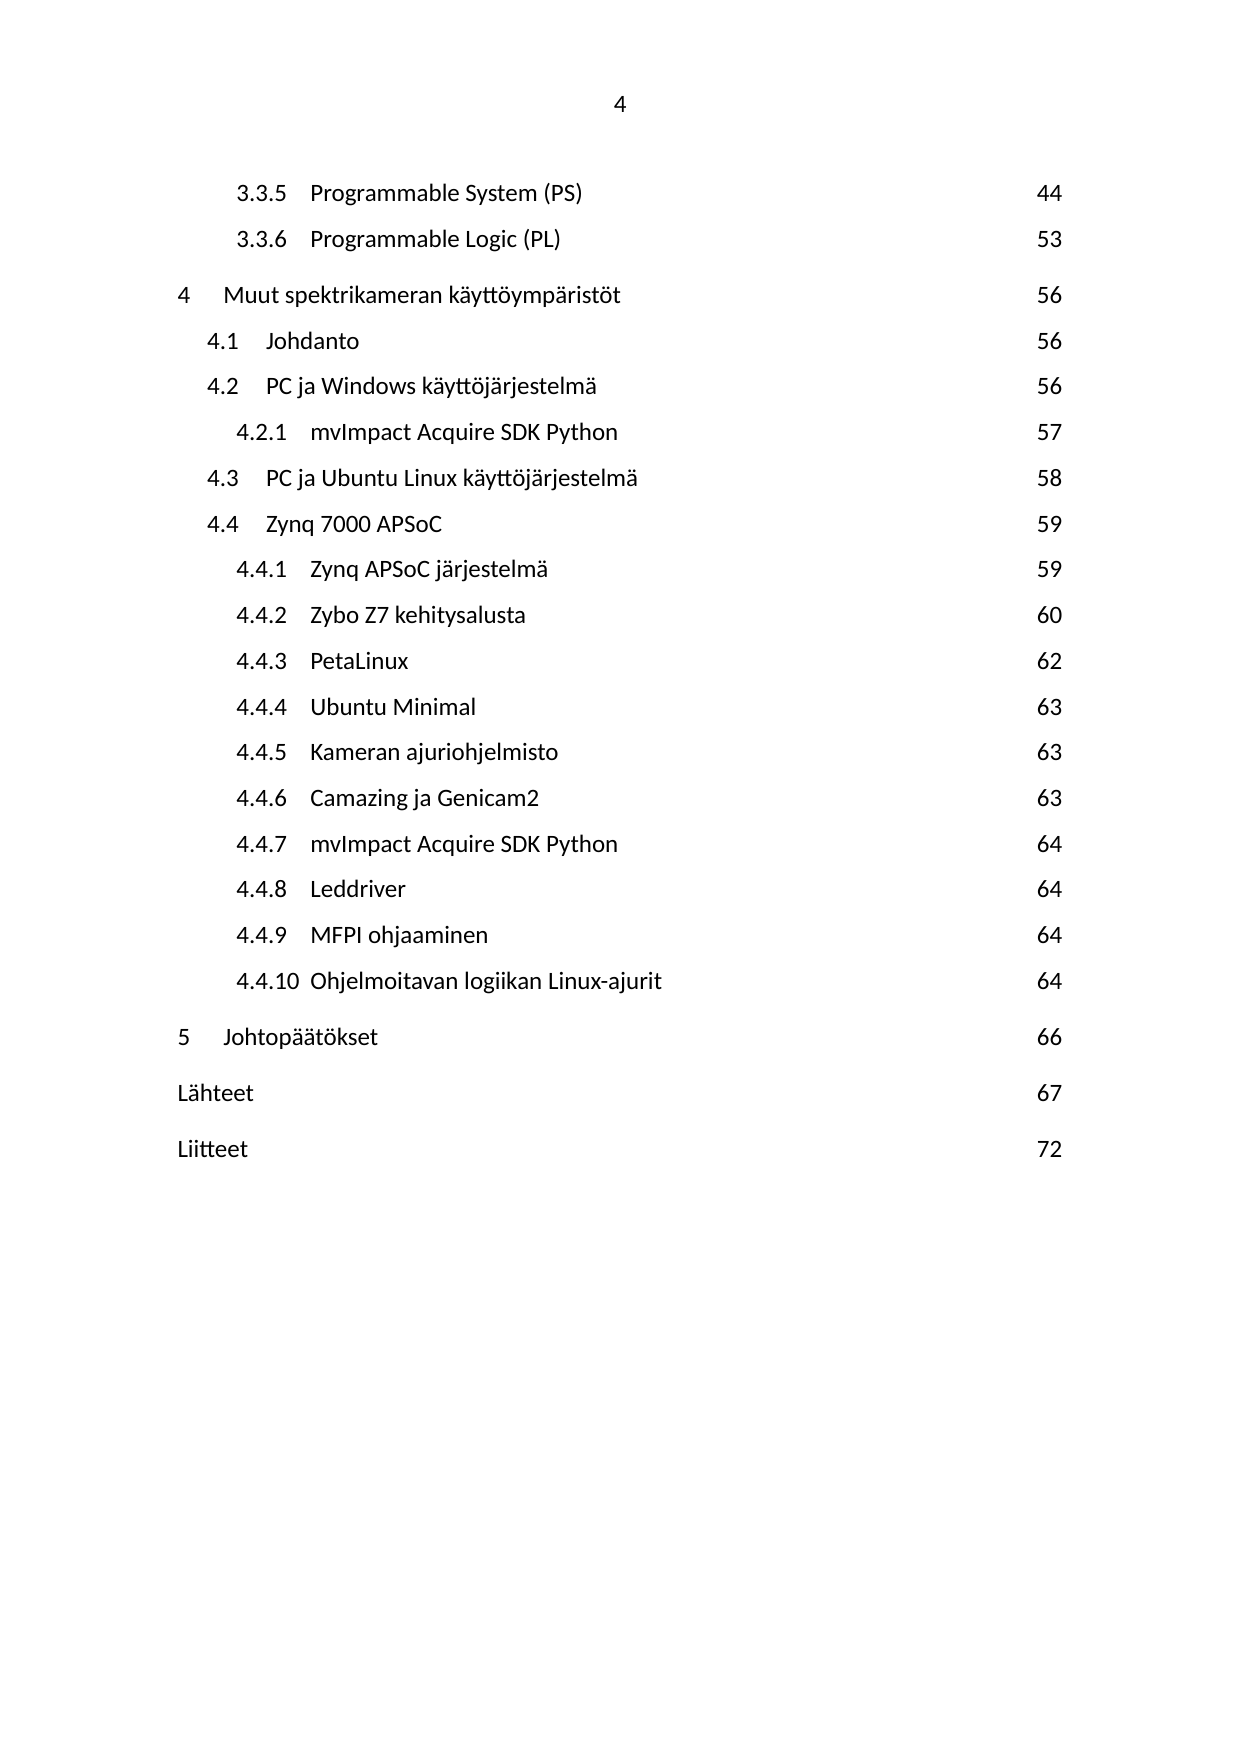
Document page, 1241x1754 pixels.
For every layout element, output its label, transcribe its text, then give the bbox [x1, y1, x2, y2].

text 3.3.5 Programmable System (PS) 44 [236, 177, 1063, 208]
text 3.3.6 Programmable Logic (PL) 53 [236, 223, 1063, 253]
text 4.2 PC ja Windows käyttöjärjestelmä 56 [207, 371, 1063, 401]
text 4.1 Johdanto 56 [207, 325, 1063, 355]
text 5 Johtopäätökset 66 [177, 1021, 1063, 1052]
text 4.3 PC ja Ubuntu Linux käyttöjärjestelmä 58 [207, 462, 1063, 492]
text 4.4.5 Kameran ajuriohjelmisto 63 [236, 736, 1063, 767]
text 4.4.10 Ohjelmoitavan logiikan Linux-ajurit 64 [236, 965, 1063, 996]
text 4.4.2 Zybo Z7 kehitysalusta 60 [236, 599, 1063, 630]
text 4.4.3 PetaLinux 62 [236, 645, 1063, 675]
text 4.4.7 mvImpact Acquire SDK Python 64 [236, 828, 1063, 858]
text Liitteet 72 [177, 1133, 1063, 1164]
text 4.4.4 Ubuntu Minimal 63 [236, 691, 1063, 721]
text 4.4 Zynq 7000 APSoC 59 [207, 508, 1063, 538]
text 4 Muut spektrikameran käyttöympäristöt 56 [177, 279, 1063, 309]
text 4.2.1 mvImpact Acquire SDK Python 57 [236, 416, 1063, 447]
text 4.4.6 Camazing ja Genicam2 63 [236, 782, 1063, 813]
text 4.4.9 MFPI ohjaaminen 64 [236, 919, 1063, 950]
text 4.4.1 Zynq APSoC järjestelmä 59 [236, 553, 1063, 584]
text 4.4.8 Leddriver 64 [236, 873, 1063, 904]
text Lähteet 67 [177, 1077, 1063, 1108]
